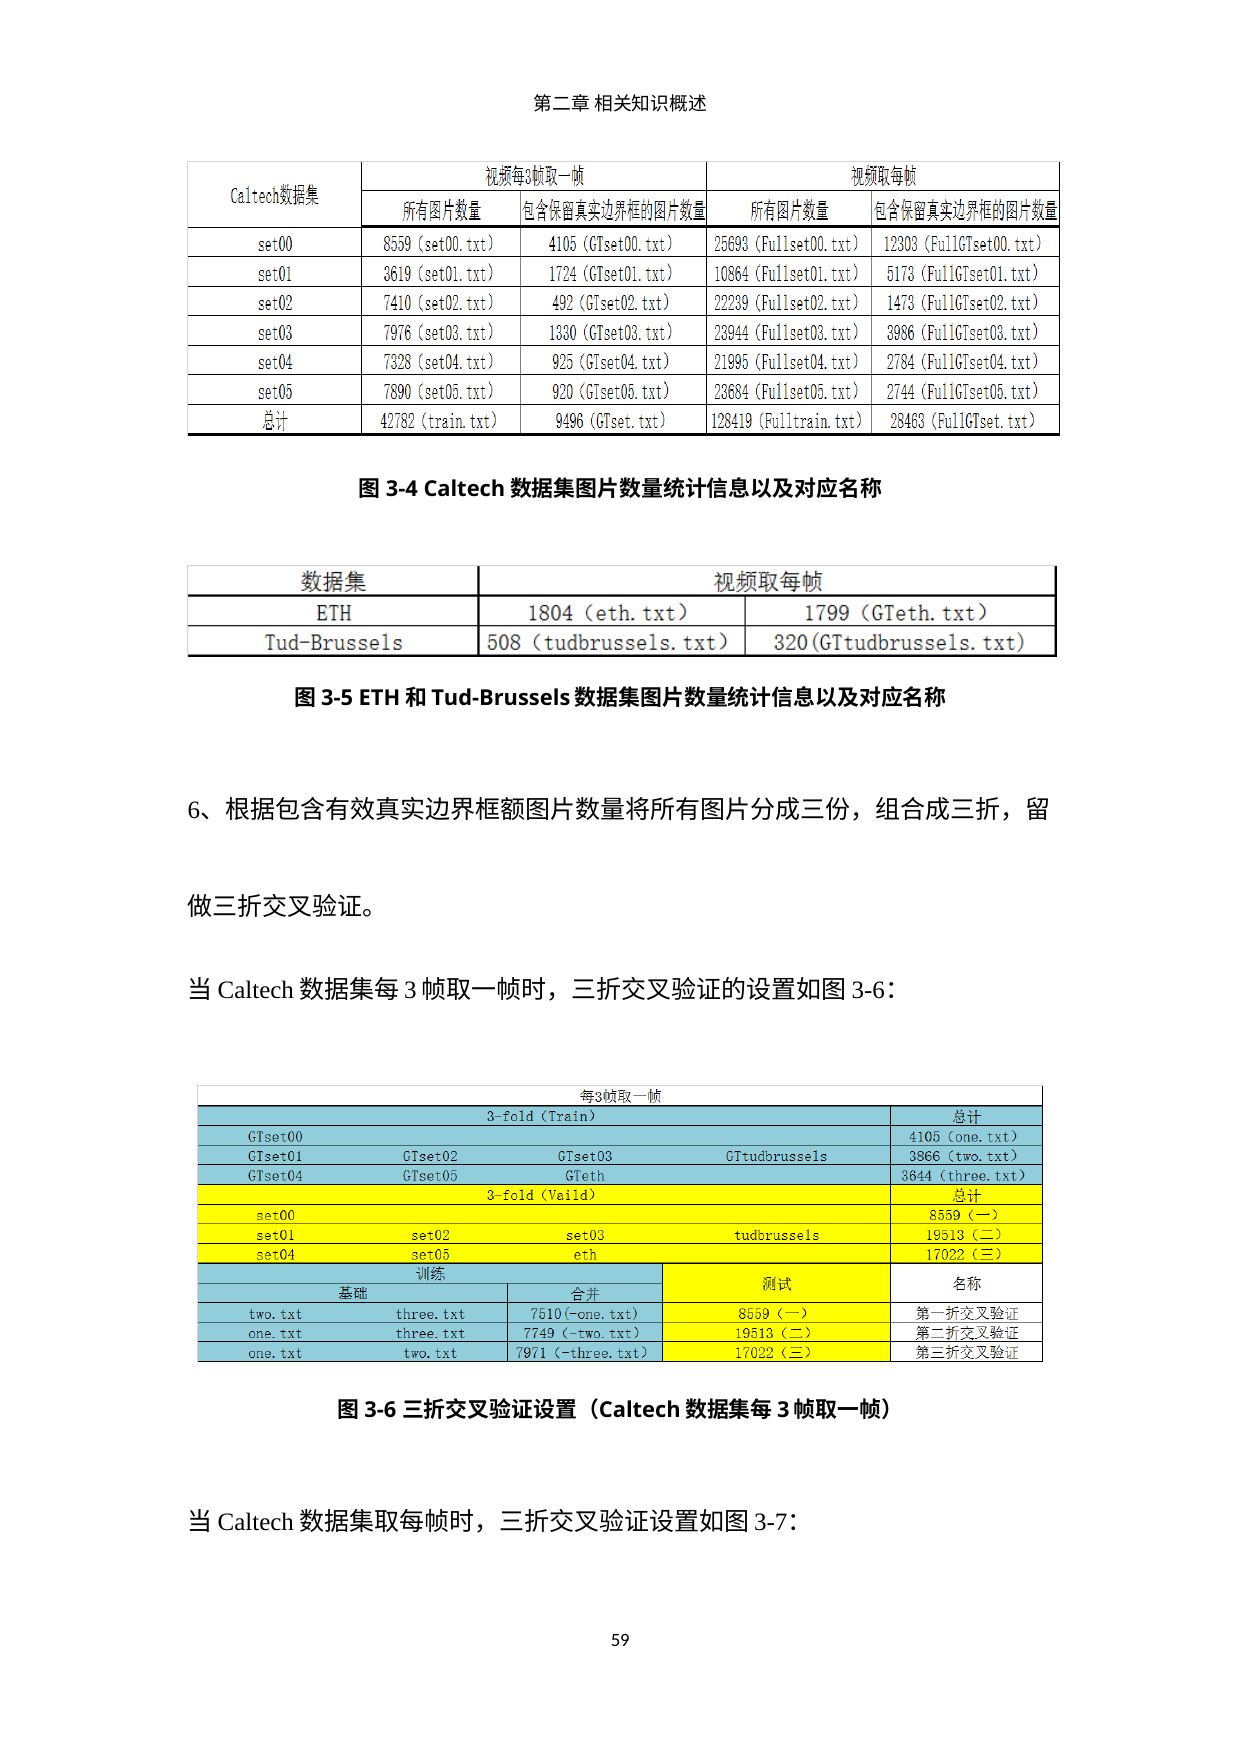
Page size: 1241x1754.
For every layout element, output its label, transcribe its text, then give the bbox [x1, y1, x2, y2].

text 图 3-5 ETH和Tud-Brussels数据集图片数量统计信息以及对应名称 [187, 657, 1053, 712]
text 图 3-4 Caltech数据集图片数量统计信息以及对应名称 [187, 436, 1053, 503]
picture [187, 161, 1060, 436]
text 当Caltech数据集每3帧取一帧时，三折交叉验证的设置如图3-6： [187, 956, 1053, 1021]
text 6、根据包含有效真实边界框额图片数量将所有图片分成三份，组合成三折，留做三折交叉验证。 [187, 775, 1053, 937]
picture [187, 565, 1057, 657]
text 当Caltech数据集取每帧时，三折交叉验证设置如图3-7： [187, 1487, 1053, 1552]
picture [197, 1085, 1043, 1362]
text 图 3-6 三折交叉验证设置（Caltech数据集每3帧取一帧） [187, 1391, 1053, 1424]
